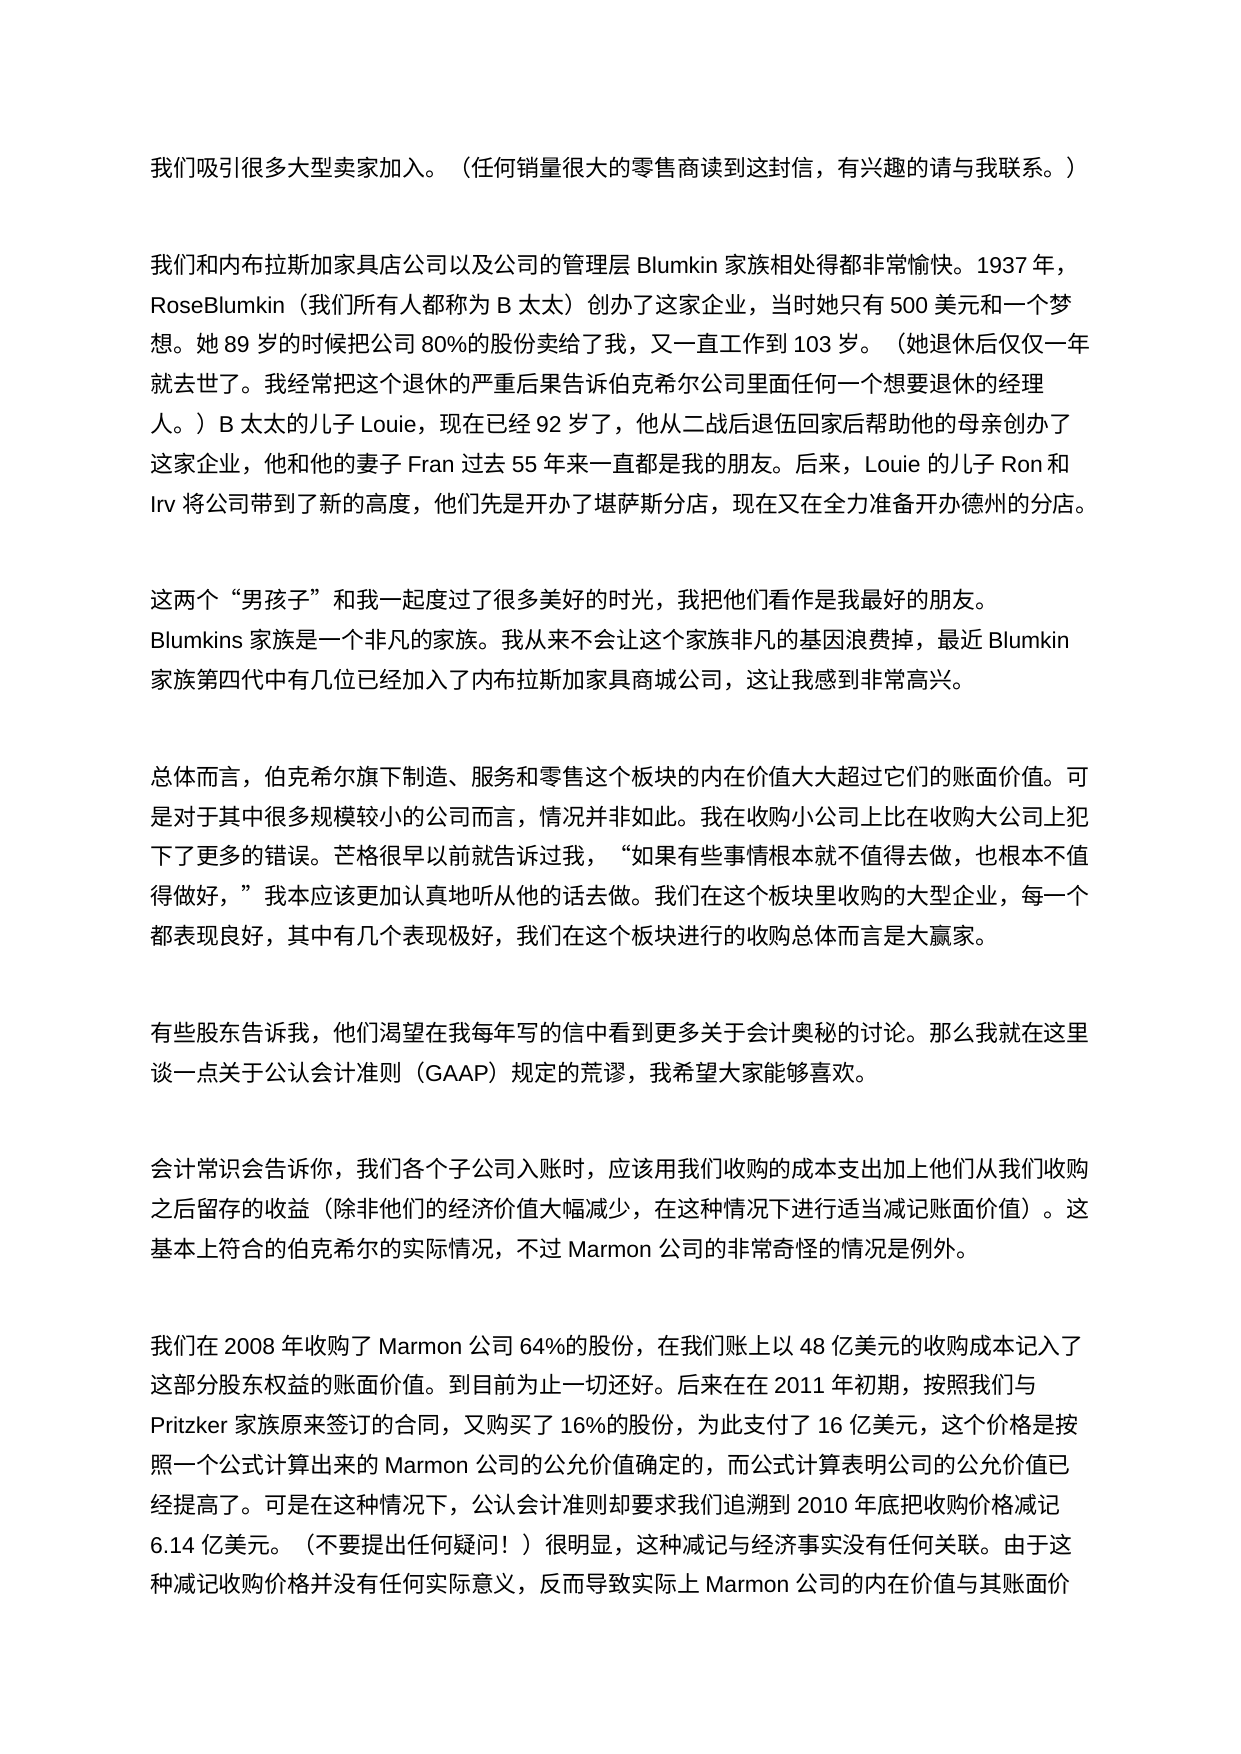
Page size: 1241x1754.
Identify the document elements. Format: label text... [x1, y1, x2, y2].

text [150, 1327, 1090, 1599]
text 这两个“男孩子”和我一起度过了很多美好的时光，我把他们看作是我最好的朋友。Blumkins 家族是一个非凡的家族。我从来不会让这个家族非凡的基因浪费掉，最近 Blumkin家族第四代中有几位已经加入了内布拉斯加家具商城公司，这让我感到非常高兴。 [150, 582, 1090, 695]
text 总体而言，伯克希尔旗下制造、服务和零售这个板块的内在价值大大超过它们的账面价值。可是对于其中很多规模较小的公司而言，情况并非如此。我在收购小公司上比在收购大公司上犯下了更多的错误。芒格很早以前就告诉过我，“如果有些事情根本就不值得去做，也根本不值得做好，”我本应该更加认真地听从他的话去做。我们在这个板块里收购的大型企业，每一个都表现良好，其中有几个表现极好，我们在这个板块进行的收购总体而言是大赢家。 [150, 759, 1090, 951]
text 我们和内布拉斯加家具店公司以及公司的管理层 Blumkin 家族相处得都非常愉快。1937年，RoseBlumkin（我们所有人都称为 B 太太）创办了这家企业，当时她只有 500 美元和一个梦想。她 89 岁的时候把公司 80%的股份卖给了我，又一直工作到 103 岁。（她退休后仅仅一年就去世了。我经常把这个退休的严重后果告诉伯克希尔公司里面任何一个想要退休的经理人。）B 太太的儿子 Louie，现在已经 92 岁了，他从二战后退伍回家后帮助他的母亲创办了这家企业，他和他的妻子 Fran 过去 55 年来一直都是我的朋友。后来，Louie 的儿子 Ron和 Irv 将公司带到了新的高度，他们先是开办了堪萨斯分店，现在又在全力准备开办德州的分店。 [150, 247, 1090, 519]
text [150, 150, 1090, 183]
text 有些股东告诉我，他们渴望在我每年写的信中看到更多关于会计奥秘的讨论。那么我就在这里谈一点关于公认会计准则（GAAP）规定的荒谬，我希望大家能够喜欢。 [150, 1014, 1090, 1088]
text 会计常识会告诉你，我们各个子公司入账时，应该用我们收购的成本支出加上他们从我们收购之后留存的收益（除非他们的经济价值大幅减少，在这种情况下进行适当减记账面价值）。这基本上符合的伯克希尔的实际情况，不过 Marmon 公司的非常奇怪的情况是例外。 [150, 1151, 1090, 1264]
